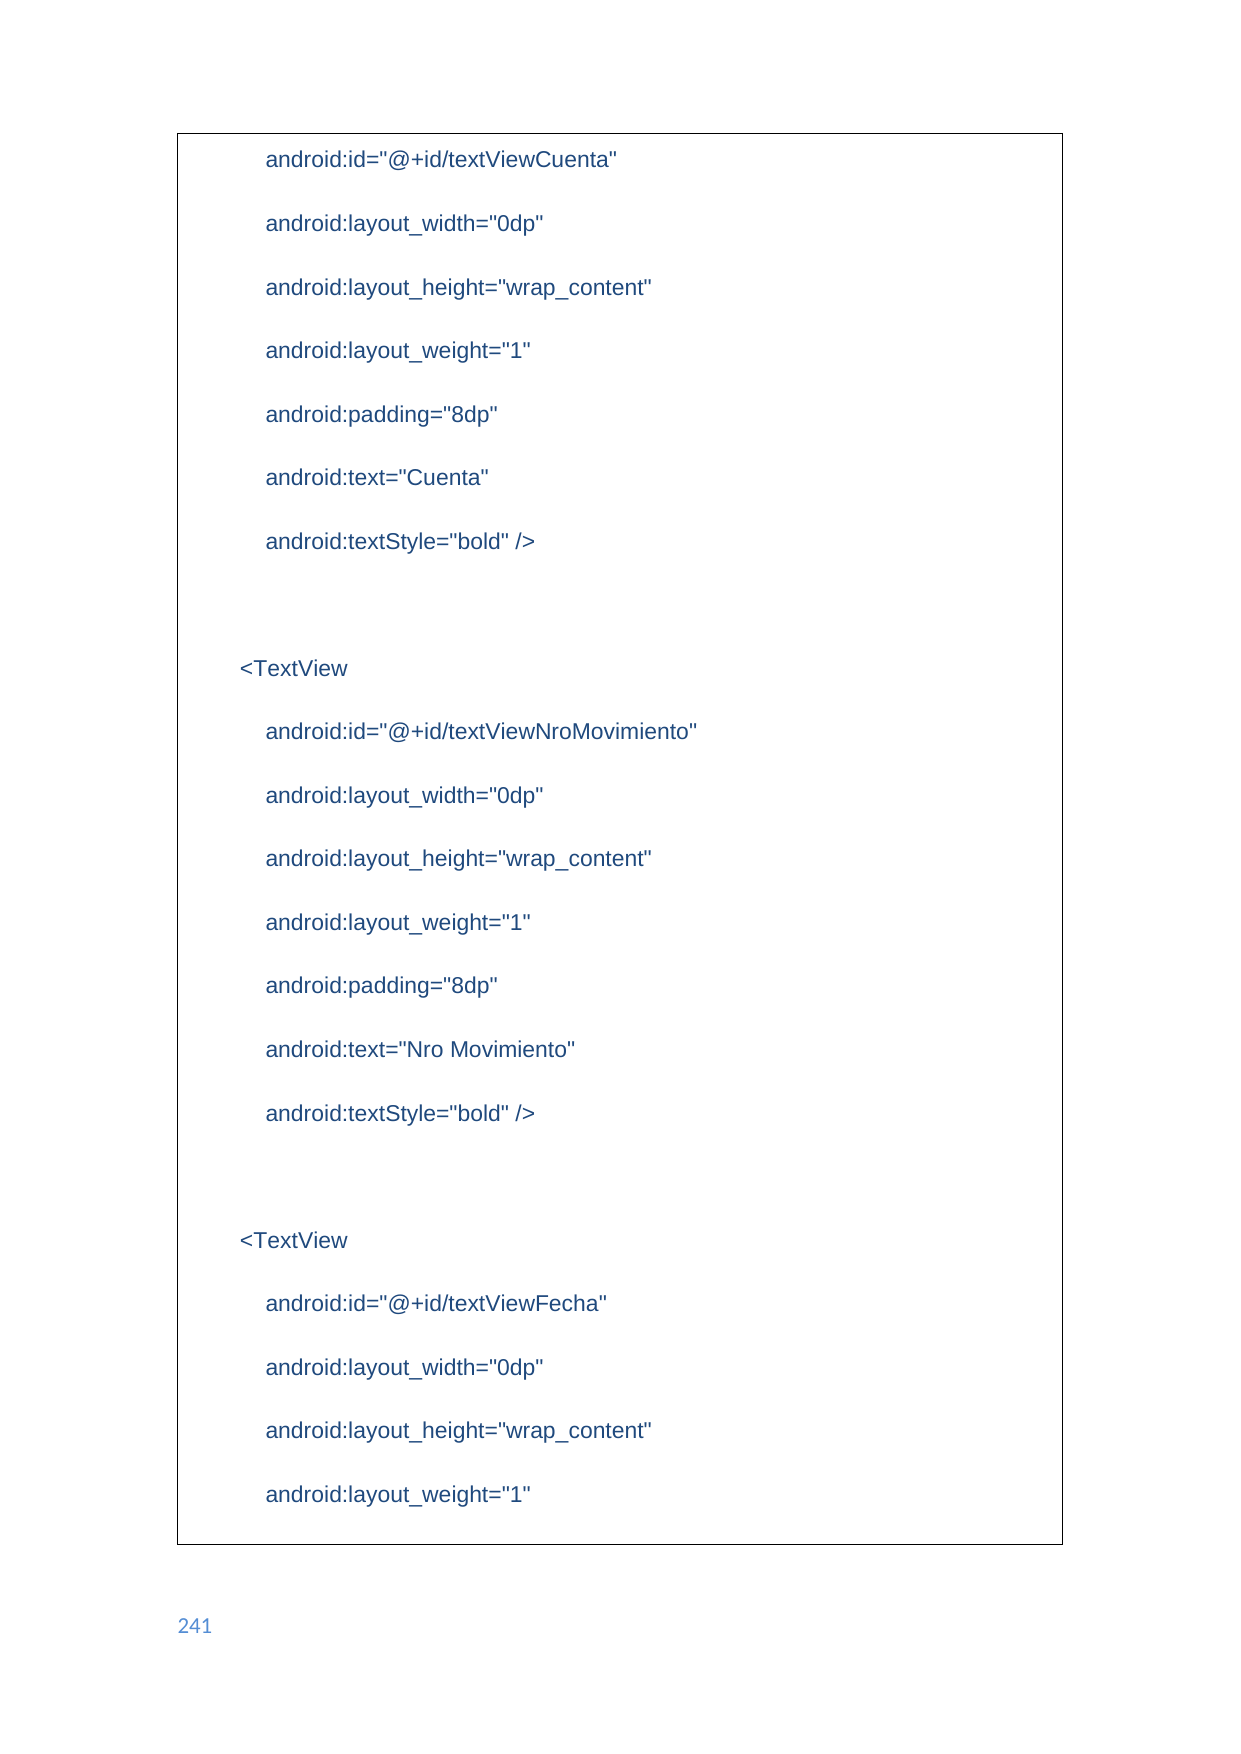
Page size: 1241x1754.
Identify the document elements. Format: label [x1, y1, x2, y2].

table_header [178, 134, 1062, 1544]
